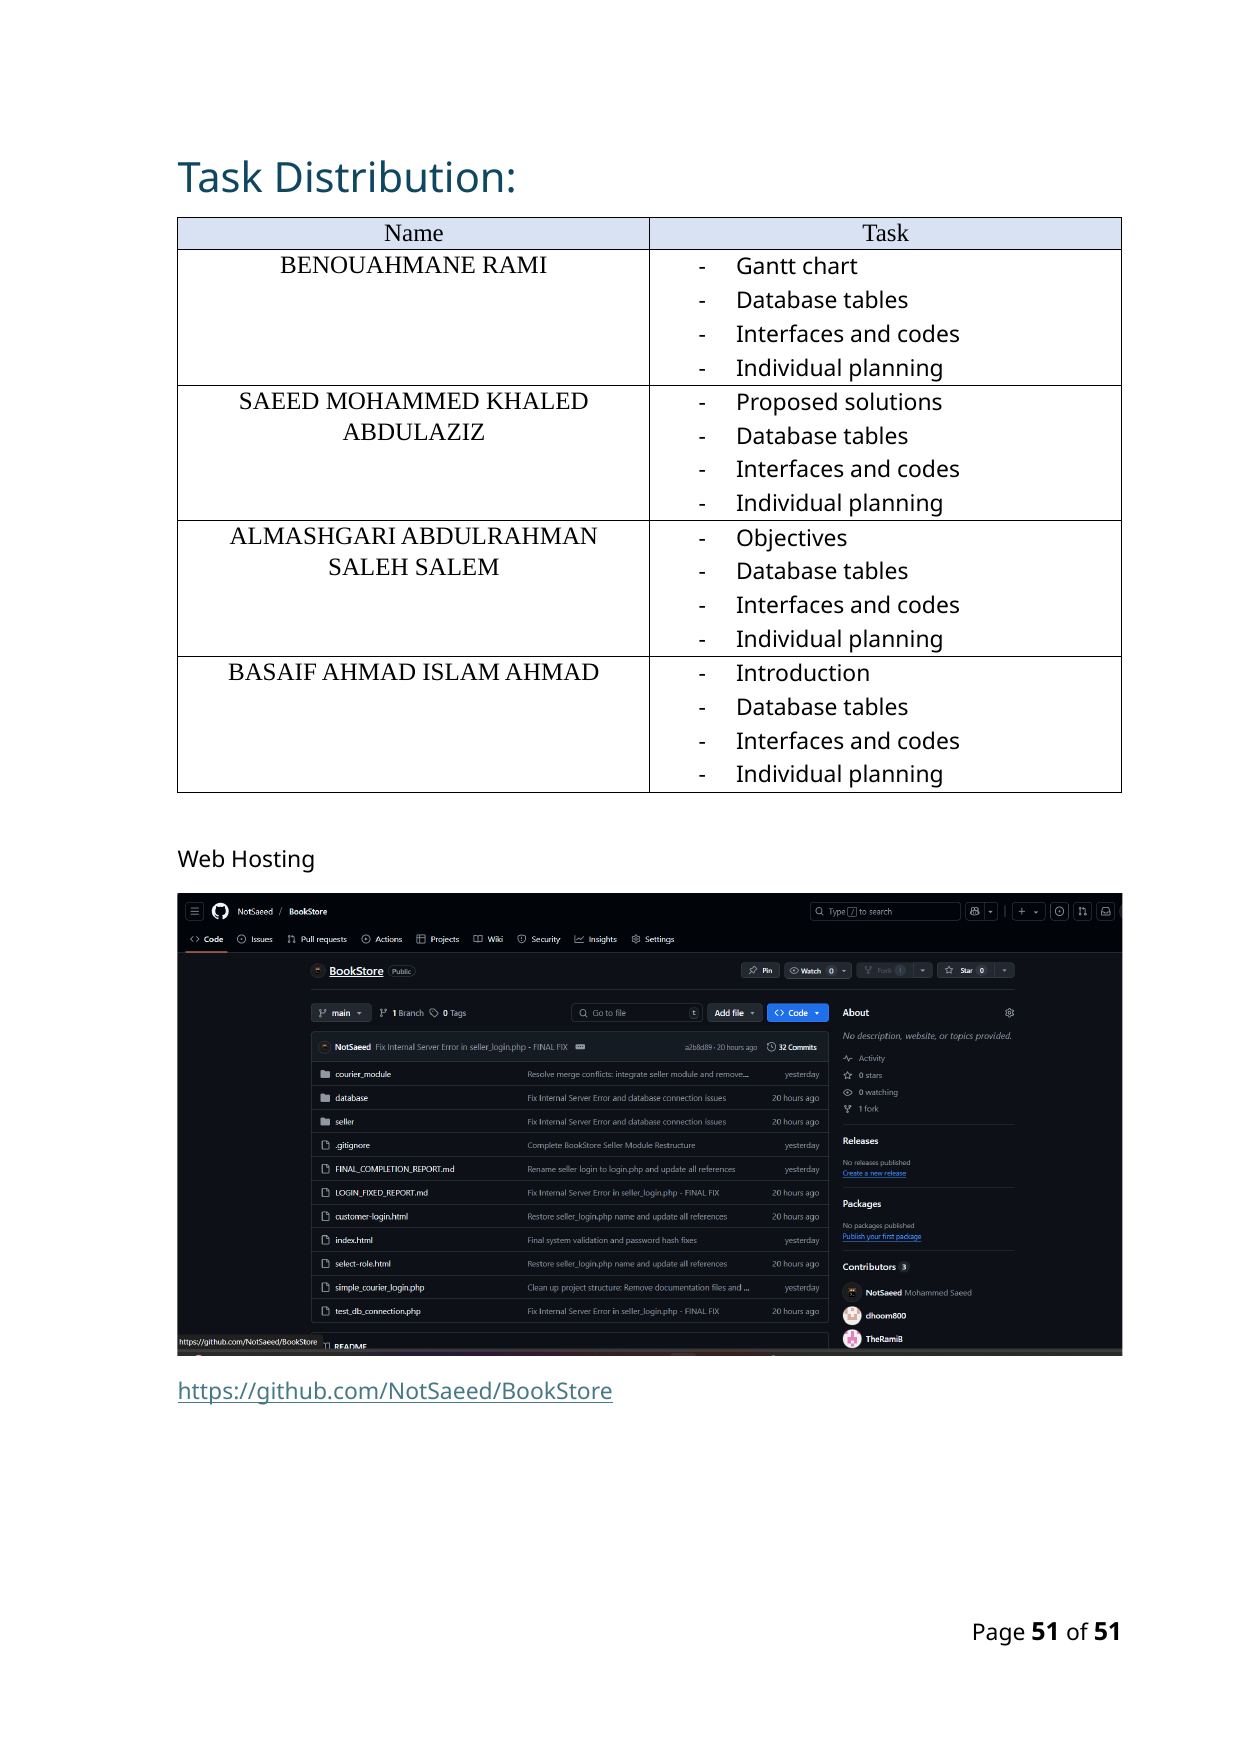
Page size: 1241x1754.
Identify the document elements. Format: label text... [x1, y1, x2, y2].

table_cell Objectives Database tables Interfaces and codes Individual planning [650, 521, 1121, 656]
table_cell Introduction Database tables Interfaces and codes Individual planning [650, 657, 1121, 792]
table_header Name [178, 218, 649, 249]
table_cell BASAIF AHMAD ISLAM AHMAD [178, 657, 649, 792]
subtitle Task Distribution: [177, 148, 1122, 204]
picture [177, 893, 1123, 1356]
table_cell ALMASHGARI ABDULRAHMAN SALEH SALEM [178, 521, 649, 656]
table_header Task [650, 218, 1121, 249]
text Web Hosting [177, 843, 1122, 874]
table_cell SAEED MOHAMMED KHALED ABDULAZIZ [178, 386, 649, 520]
table_cell Gantt chart Database tables Interfaces and codes Individual planning [650, 250, 1121, 385]
table_cell Proposed solutions Database tables Interfaces and codes Individual planning [650, 386, 1121, 520]
text https://github.com/NotSaeed/BookStore [177, 1375, 1122, 1406]
table_cell BENOUAHMANE RAMI [178, 250, 649, 385]
